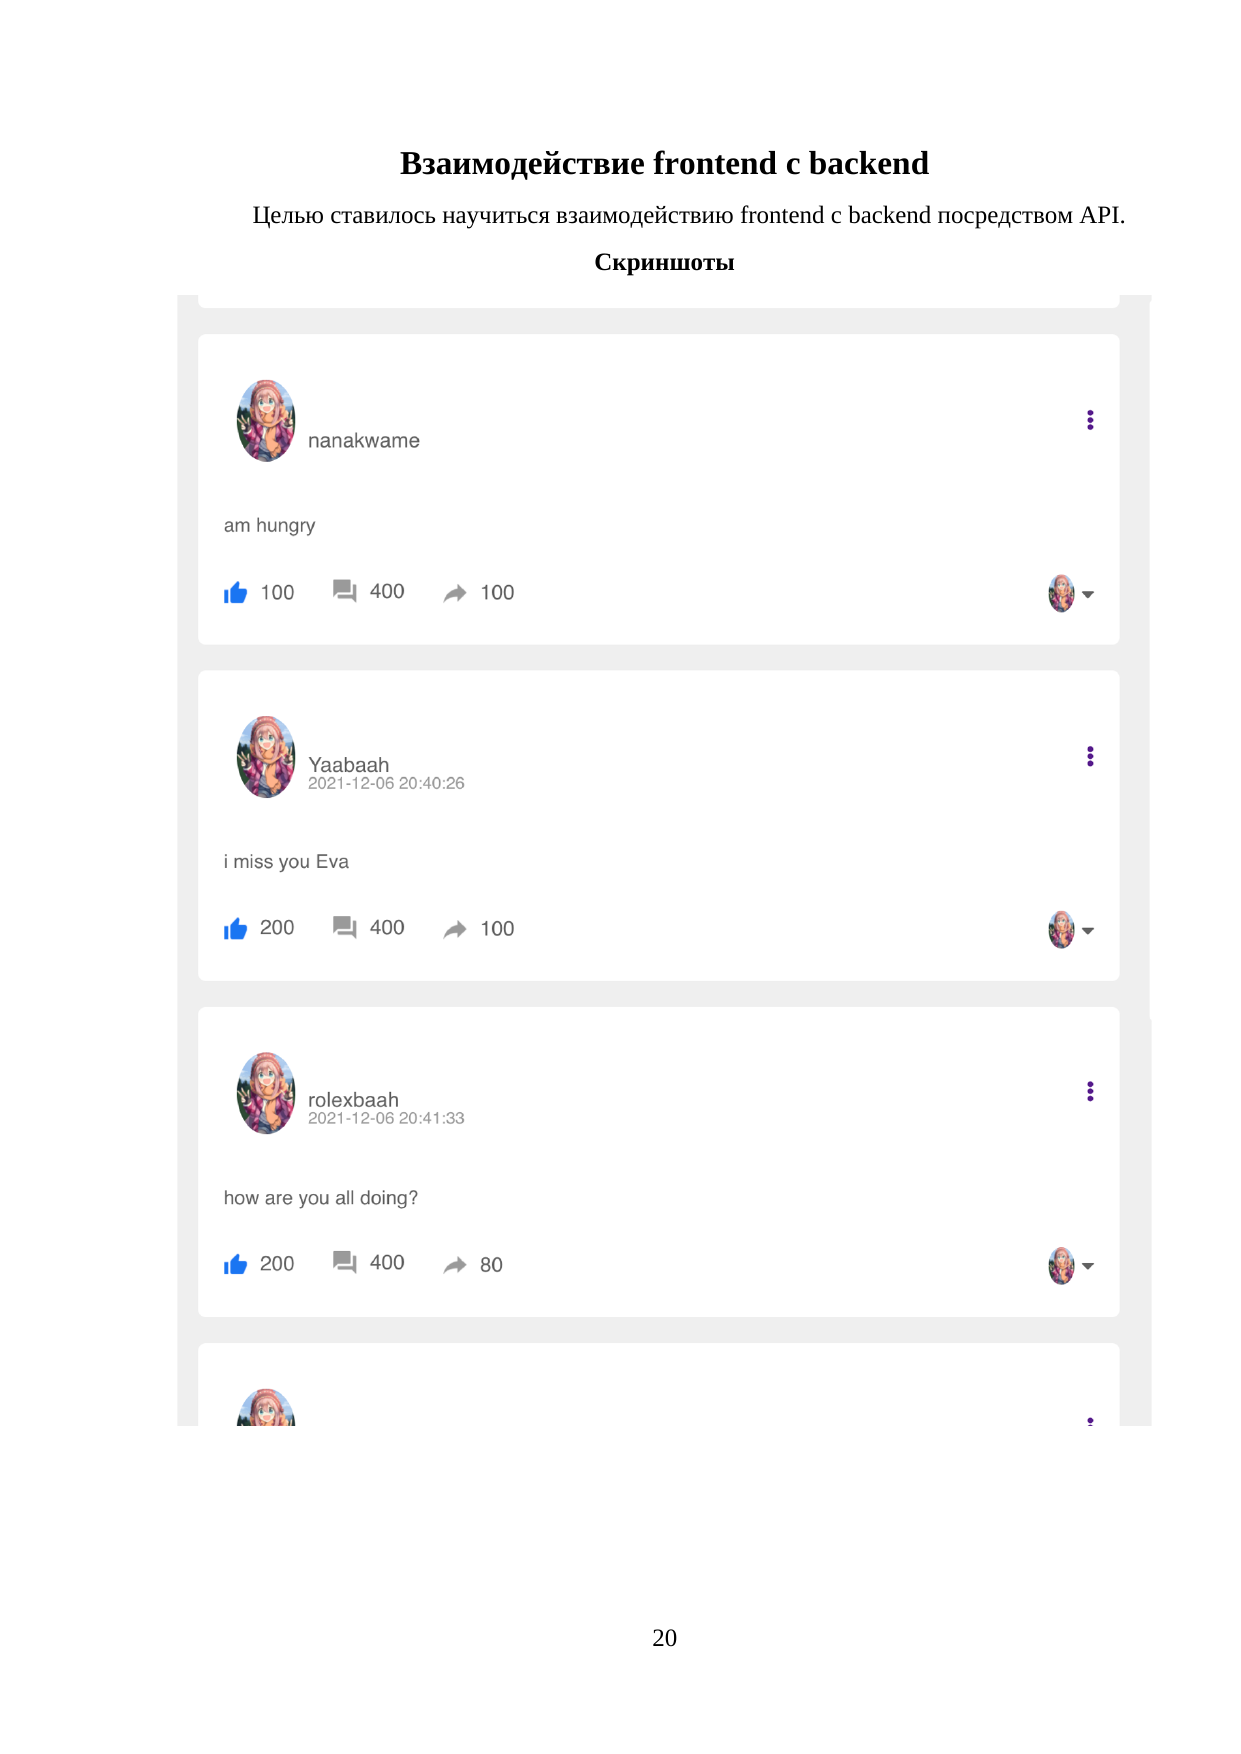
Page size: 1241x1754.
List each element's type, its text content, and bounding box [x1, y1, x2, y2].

picture [177, 295, 1152, 1426]
text Целью ставилось научиться взаимодействию frontend с backend посредством API. [177, 201, 1152, 229]
text Скриншоты [177, 247, 1152, 276]
subtitle Взаимодействие frontend с backend [177, 143, 1152, 181]
